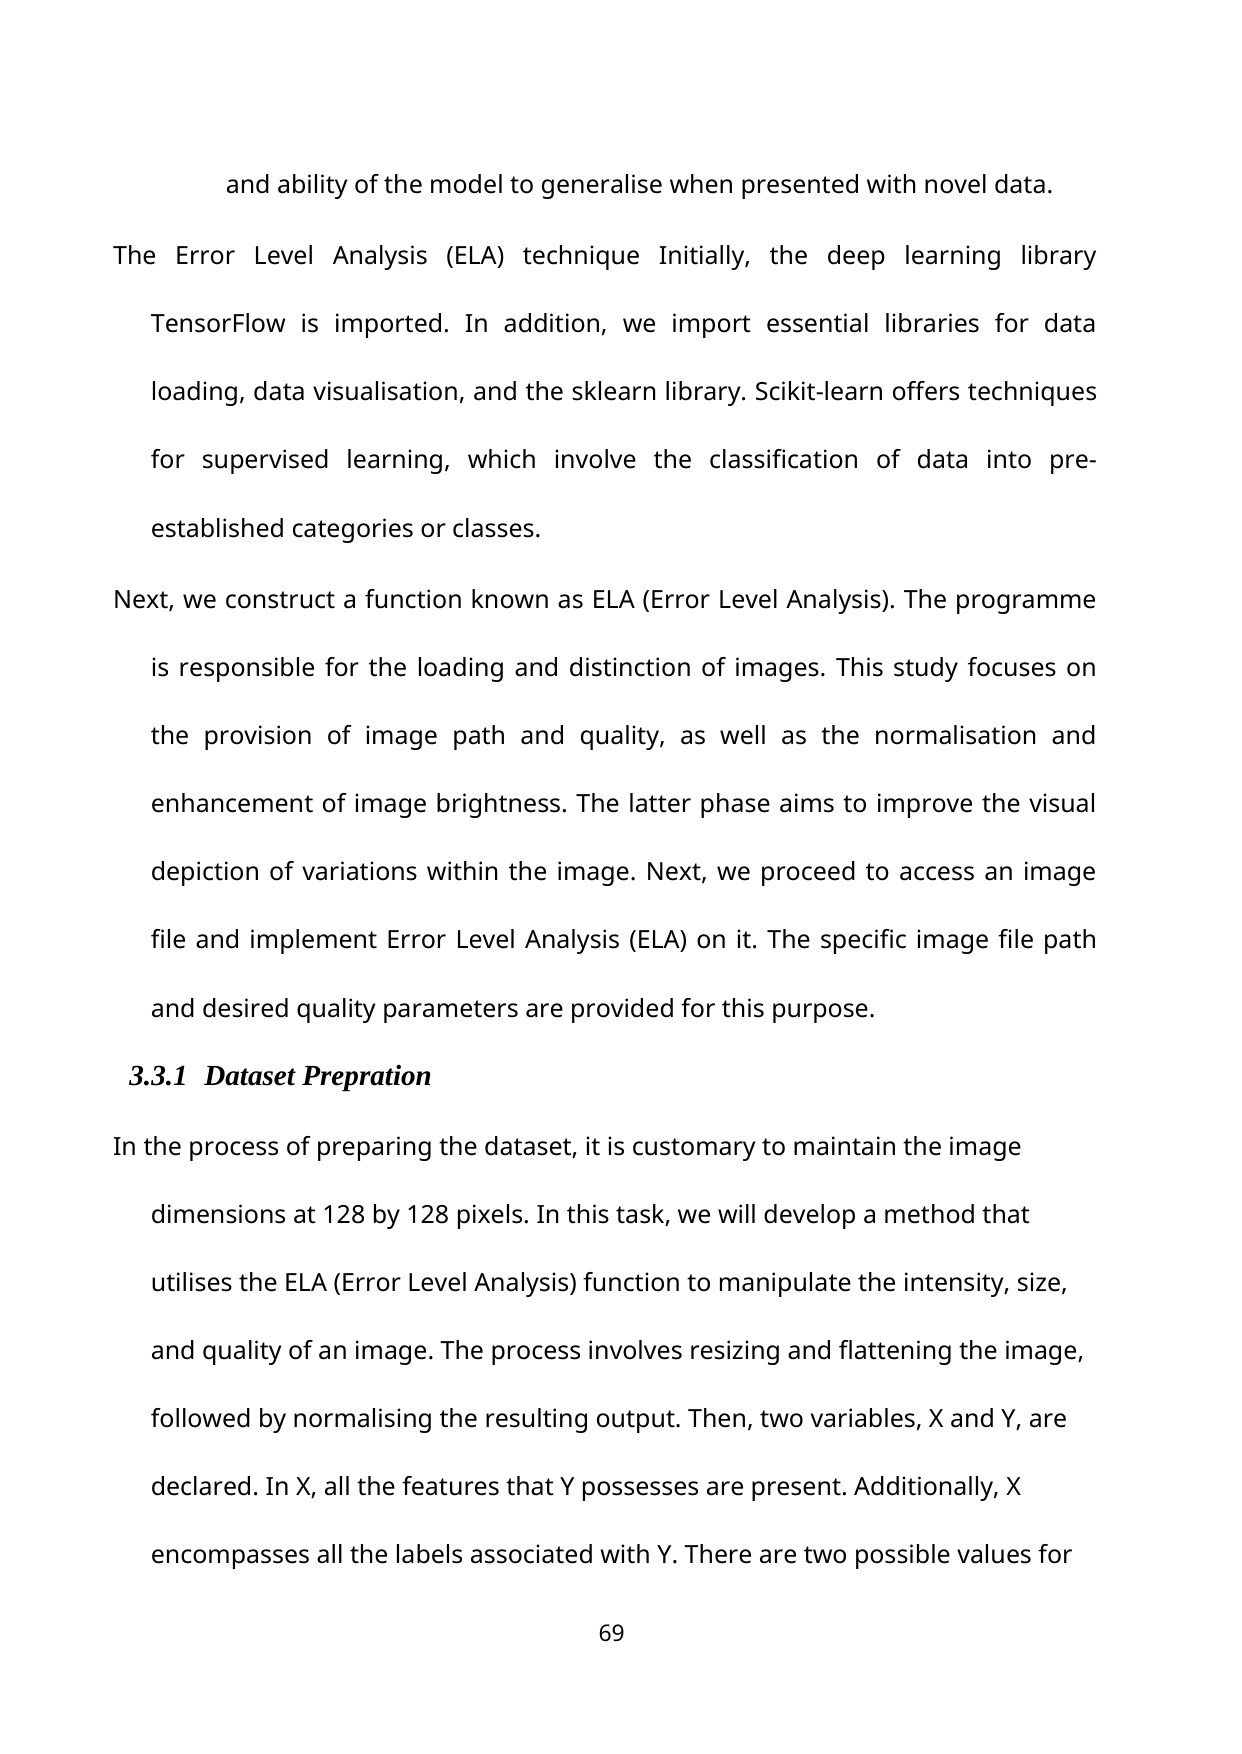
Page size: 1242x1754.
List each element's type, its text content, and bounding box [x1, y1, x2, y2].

text Next, we construct a function known as ELA (Error Level Analysis). The programme is responsible for the loading and distinction of images. This study focuses on the provision of image path and quality, as well as the normalisation and enhancement of image brightness. The latter phase aims to improve the visual depiction of variations within the image. Next, we proceed to access an image file and implement Error Level Analysis (ELA) on it. The specific image file path and desired quality parameters are provided for this purpose. [113, 581, 1098, 1024]
subtitle Dataset Prepration [129, 1058, 1150, 1092]
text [113, 1128, 1098, 1571]
text The Error Level Analysis (ELA) technique Initially, the deep learning library TensorFlow is imported. In addition, we import essential libraries for data loading, data visualisation, and the sklearn library. Scikit-learn offers techniques for supervised learning, which involve the classification of data into pre-established categories or classes. [113, 238, 1098, 544]
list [188, 167, 1098, 201]
